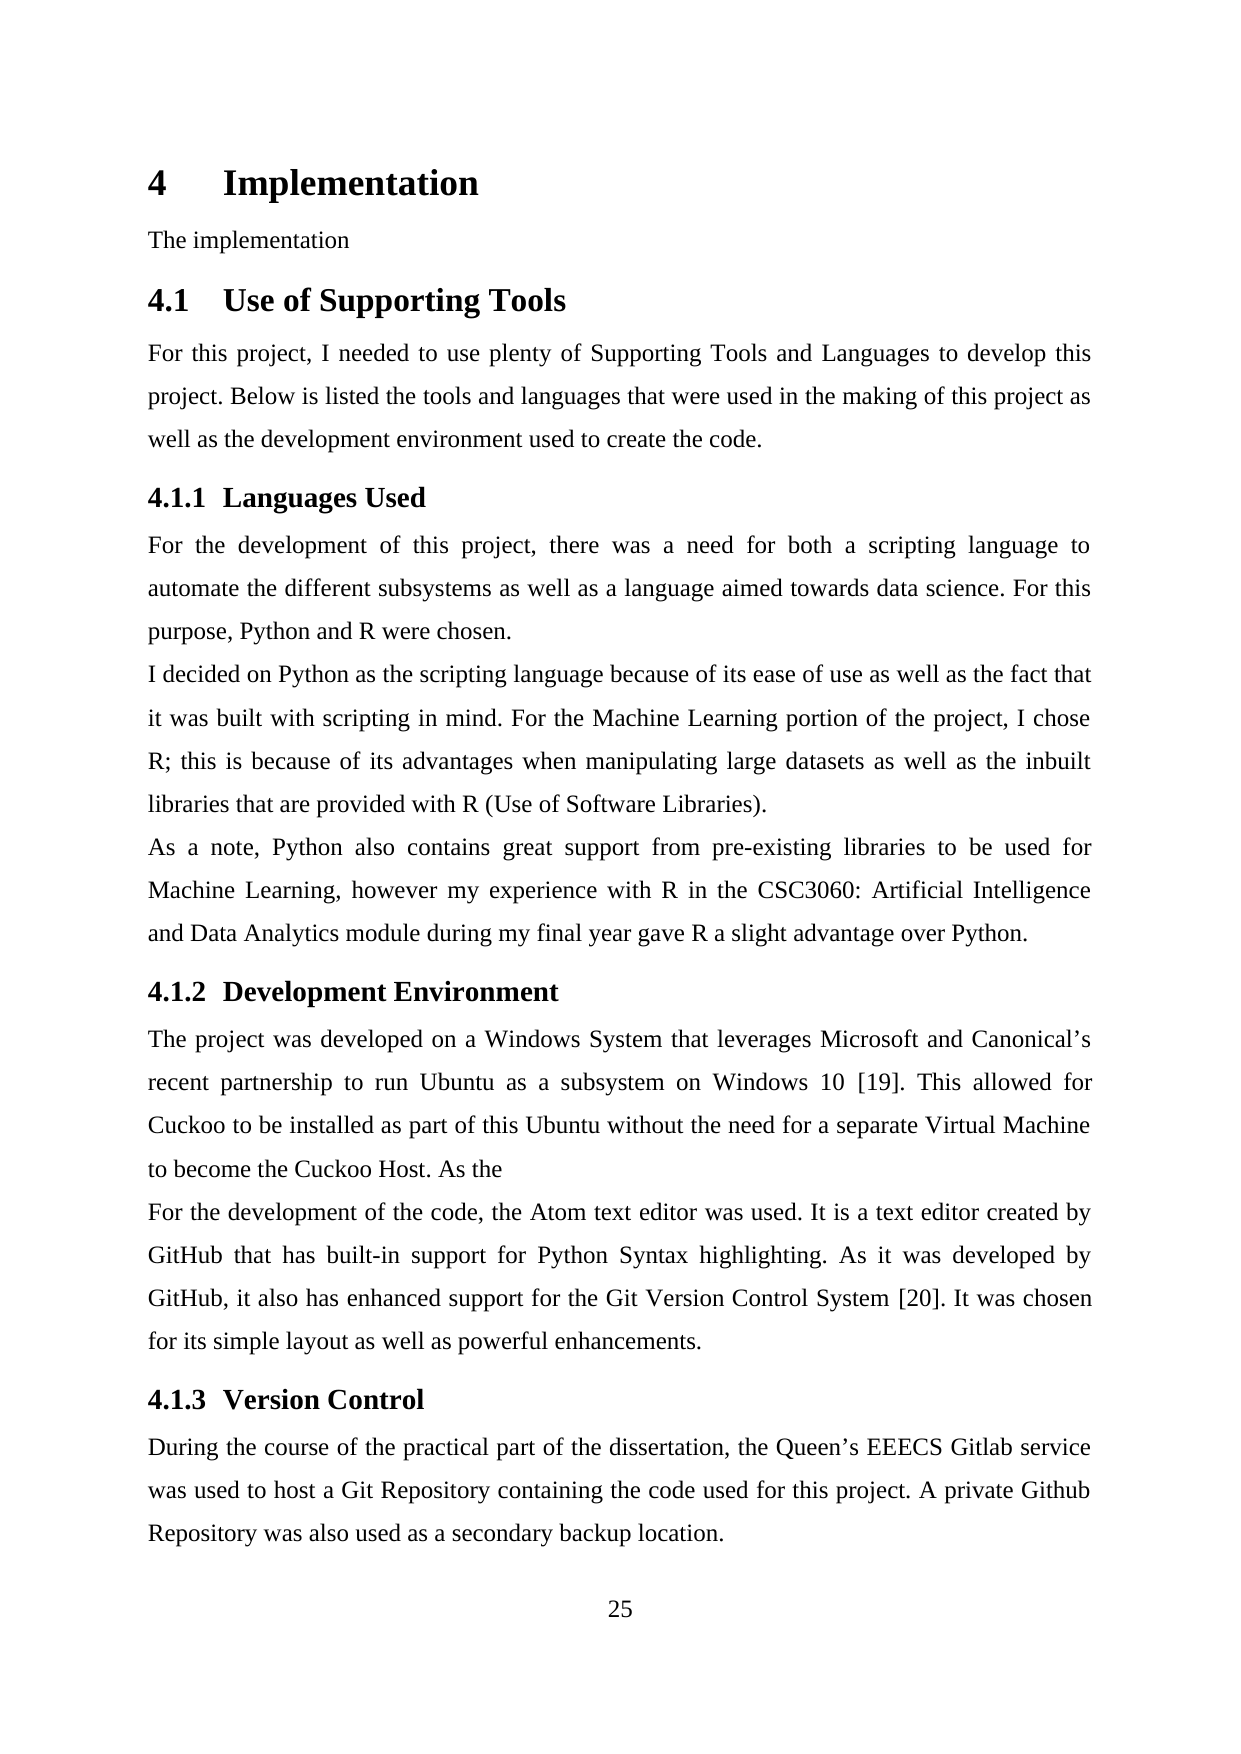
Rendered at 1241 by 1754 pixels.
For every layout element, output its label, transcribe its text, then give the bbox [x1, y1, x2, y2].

text During the course of the practical part of the dissertation, the Queen’s EEECS Gitlab service was used to host a Git Repository containing the code used for this project. A private Github Repository was also used as a secondary backup location. [148, 1432, 1092, 1547]
text I decided on Python as the scripting language because of its ease of use as well as the fact that it was built with scripting in mind. For the Machine Learning portion of the project, I chose R; this is because of its advantages when manipulating large datasets as well as the inbuilt libraries that are provided with R (Use of Software Libraries). [148, 659, 1092, 818]
text The implementation [148, 225, 1092, 254]
text For this project, I needed to use plenty of Supporting Tools and Languages to develop this project. Below is listed the tools and languages that were used in the making of this project as well as the development environment used to create the code. [148, 338, 1092, 453]
subtitle Version Control [148, 1382, 1092, 1415]
text For the development of the code, the Atom text editor was used. It is a text editor created by GitHub that has built-in support for Python Syntax highlighting. As it was developed by GitHub, it also has enhanced support for the Git Version Control System . It was chosen for its simple layout as well as powerful enhancements. [148, 1197, 1092, 1355]
text As a note, Python also contains great support from pre-existing libraries to be used for Machine Learning, however my experience with R in the CSC3060: Artificial Intelligence and Data Analytics module during my final year gave R a slight advantage over Python. [148, 832, 1092, 947]
text For the development of this project, there was a need for both a scripting language to automate the different subsystems as well as a language aimed towards data science. For this purpose, Python and R were chosen. [148, 530, 1092, 645]
subtitle Implementation [148, 160, 1092, 203]
subtitle Development Environment [148, 974, 1092, 1007]
subtitle Use of Supporting Tools [148, 281, 1092, 319]
text The project was developed on a Windows System that leverages Microsoft and Canonical’s recent partnership to run Ubuntu as a subsystem on Windows 10 . This allowed for Cuckoo to be installed as part of this Ubuntu without the need for a separate Virtual Machine to become the Cuckoo Host. As the [148, 1024, 1092, 1182]
subtitle Languages Used [148, 480, 1092, 513]
